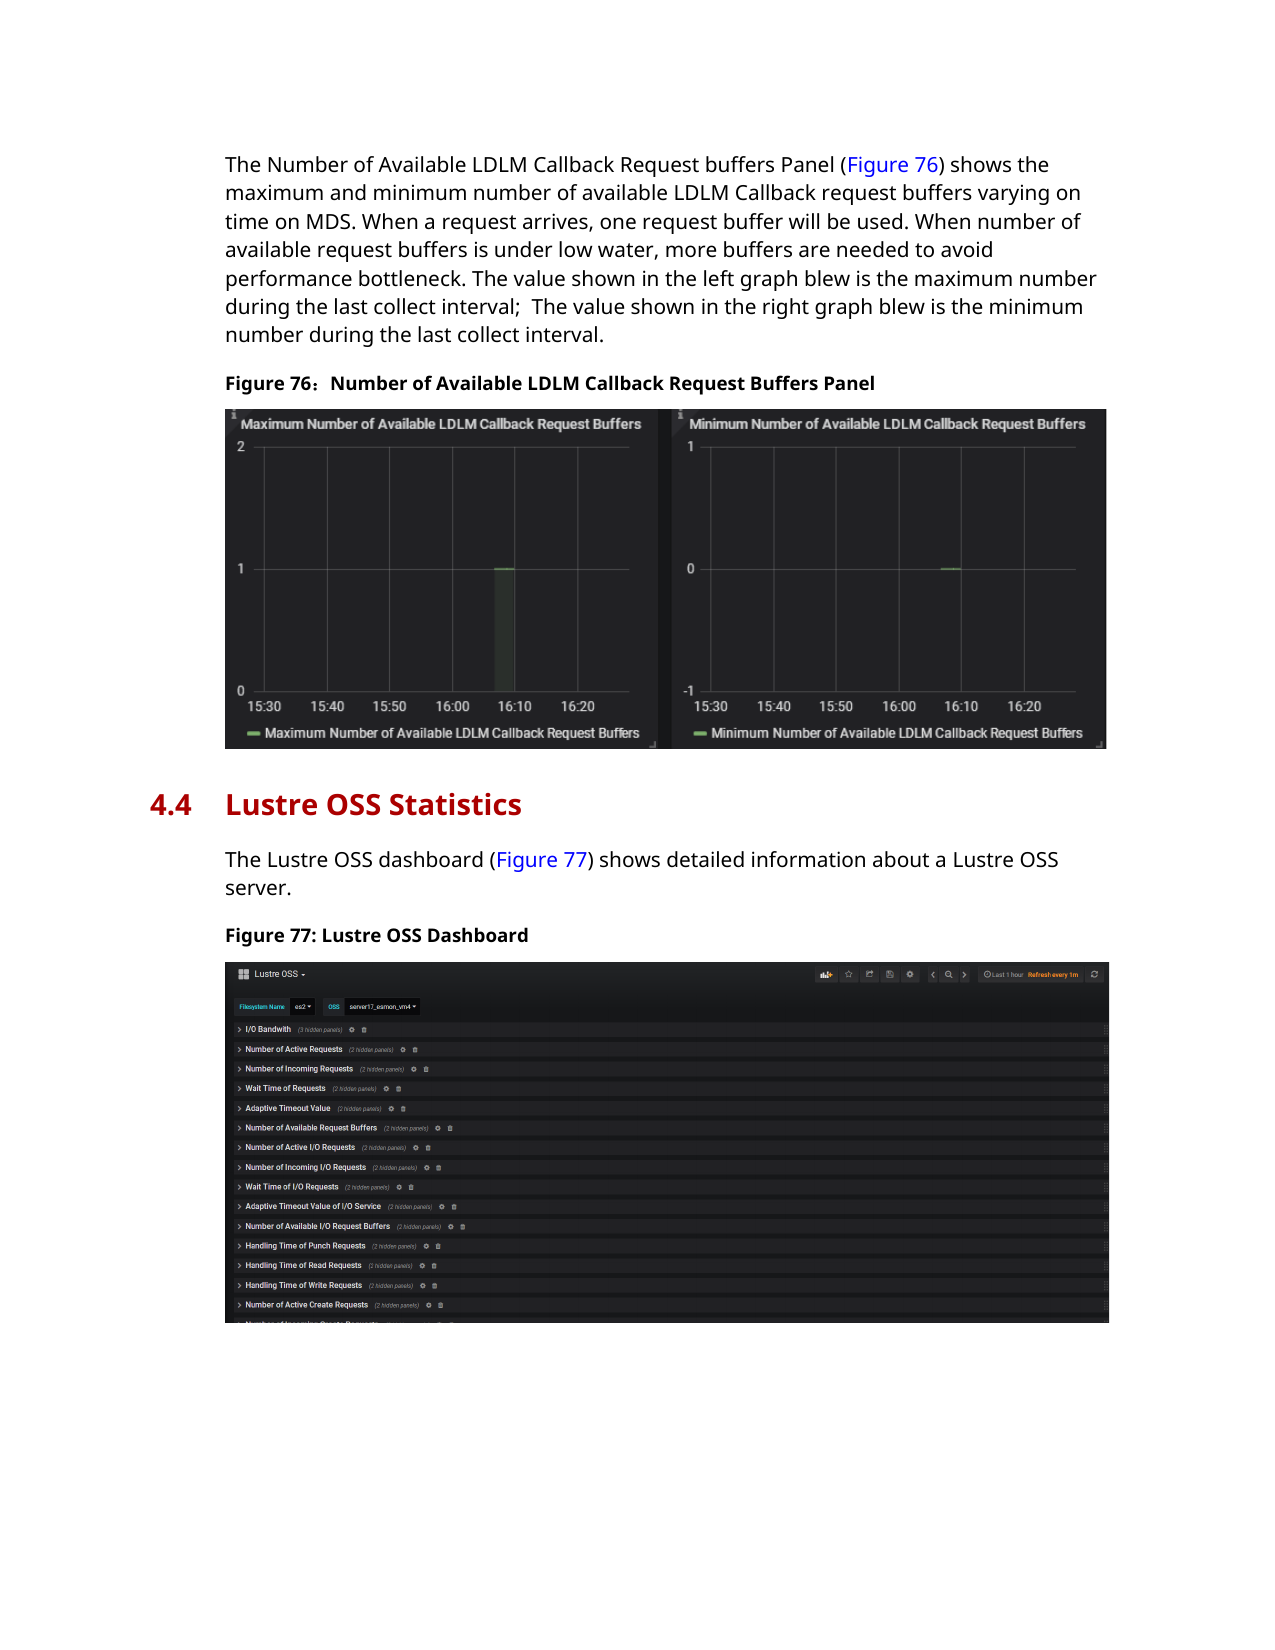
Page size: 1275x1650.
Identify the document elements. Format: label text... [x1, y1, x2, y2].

picture [225, 962, 1110, 1323]
text Figure 77: Lustre OSS Dashboard [225, 922, 1125, 948]
text The Lustre OSS dashboard (Figure 77) shows detailed information about a Lustre OSS server. [225, 845, 1125, 902]
text Figure 76：Number of Available LDLM Callback Request Buffers Panel [225, 370, 1125, 395]
text The Number of Available LDLM Callback Request buffers Panel (Figure 76) shows the maximum and minimum number of available LDLM Callback request buffers varying on time on MDS. When a request arrives, one request buffer will be used. When number of available request buffers is under low water, more buffers are needed to avoid performance bottleneck. The value shown in the left graph blew is the maximum number during the last collect interval; The value shown in the right graph blew is the minimum number during the last collect interval. [225, 150, 1125, 349]
picture [225, 409, 1107, 749]
subtitle Lustre OSS Statistics [150, 784, 1125, 824]
